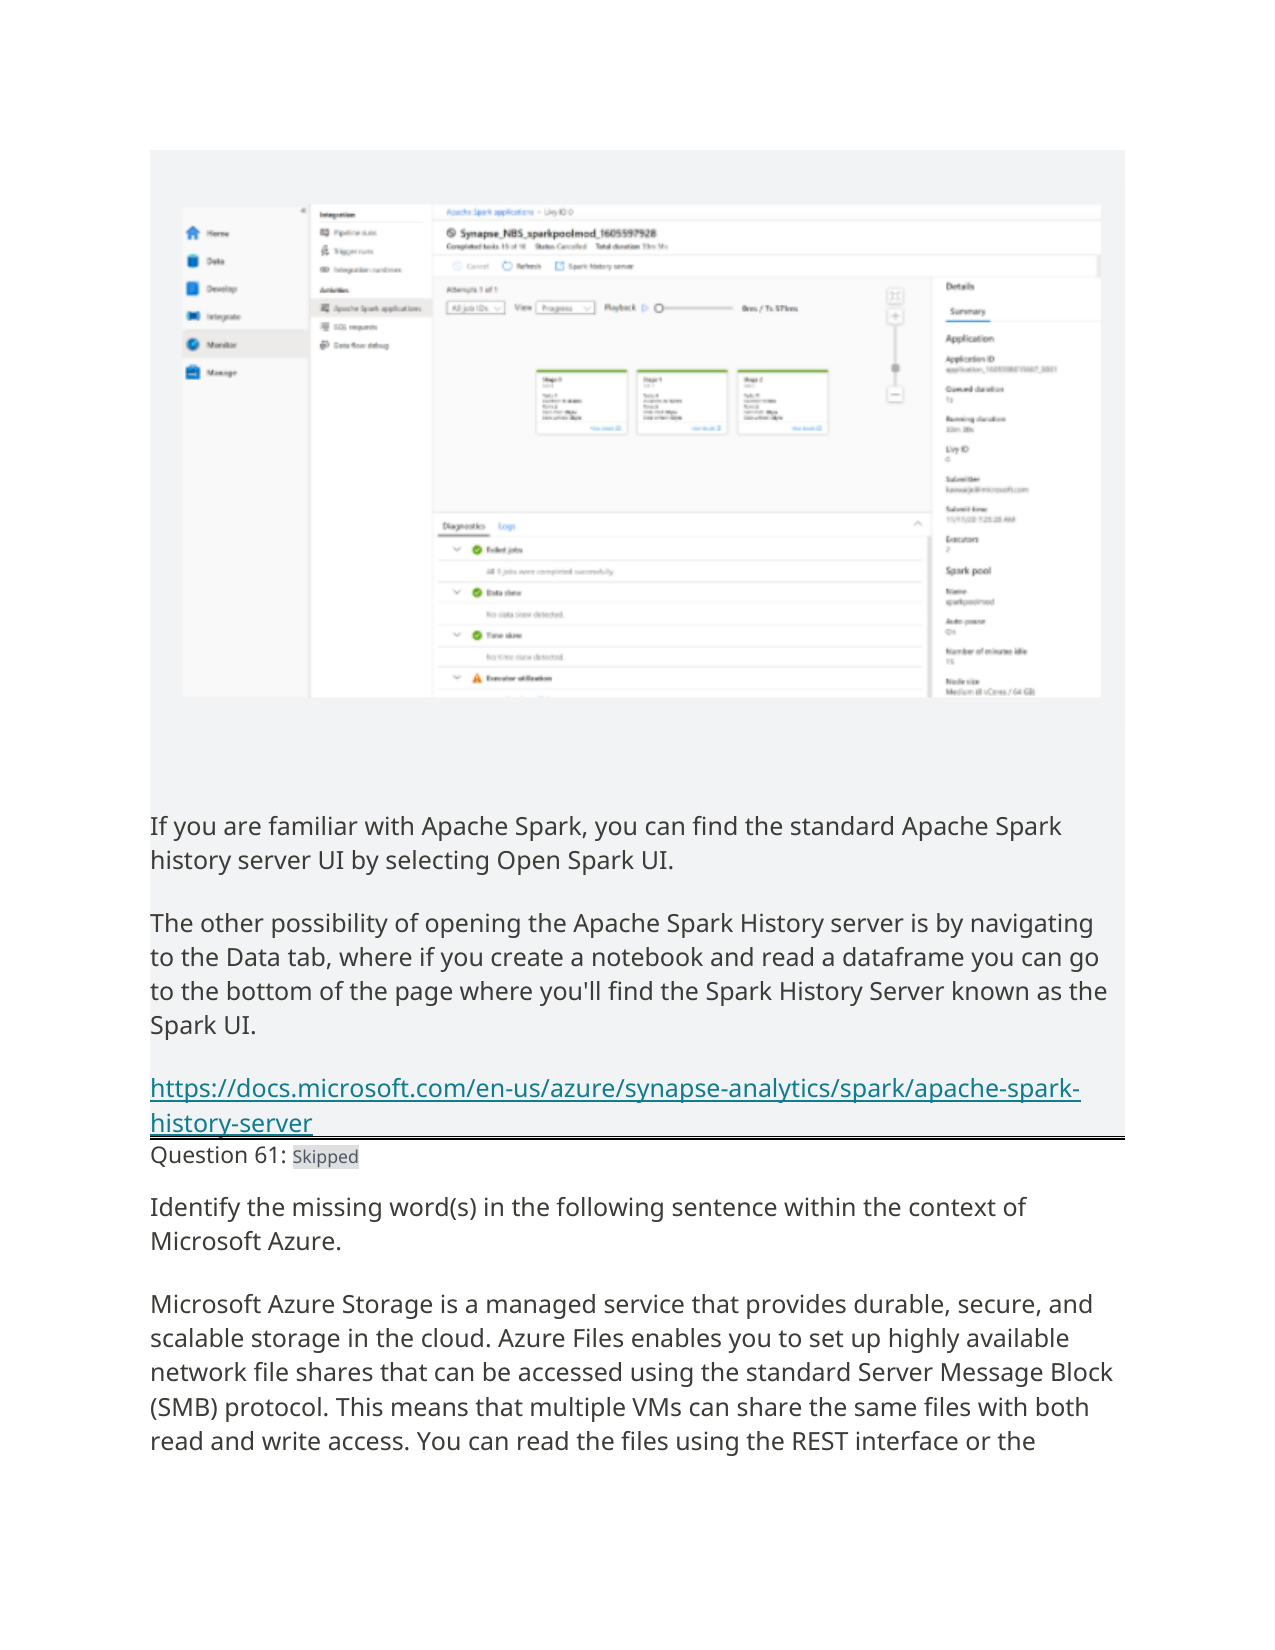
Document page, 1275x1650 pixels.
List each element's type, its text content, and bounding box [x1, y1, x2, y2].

text Identify the missing word(s) in the following sentence within the context of Microsoft Azure. [150, 1190, 1125, 1258]
picture [150, 184, 1125, 727]
text The other possibility of opening the Apache Spark History server is by navigating to the Data tab, where if you create a notebook and read a dataframe you can go to the bottom of the page where you'll find the Spark History Server known as the Spark UI. [150, 906, 1125, 1042]
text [150, 1287, 1125, 1457]
text If you are familiar with Apache Spark, you can find the standard Apache Spark history server UI by selecting Open Spark UI. [150, 808, 1125, 877]
text Question 61: Skipped [150, 1140, 1125, 1171]
text https://docs.microsoft.com/en-us/azure/synapse-analytics/spark/apache-spark-history-server [150, 1071, 1125, 1136]
